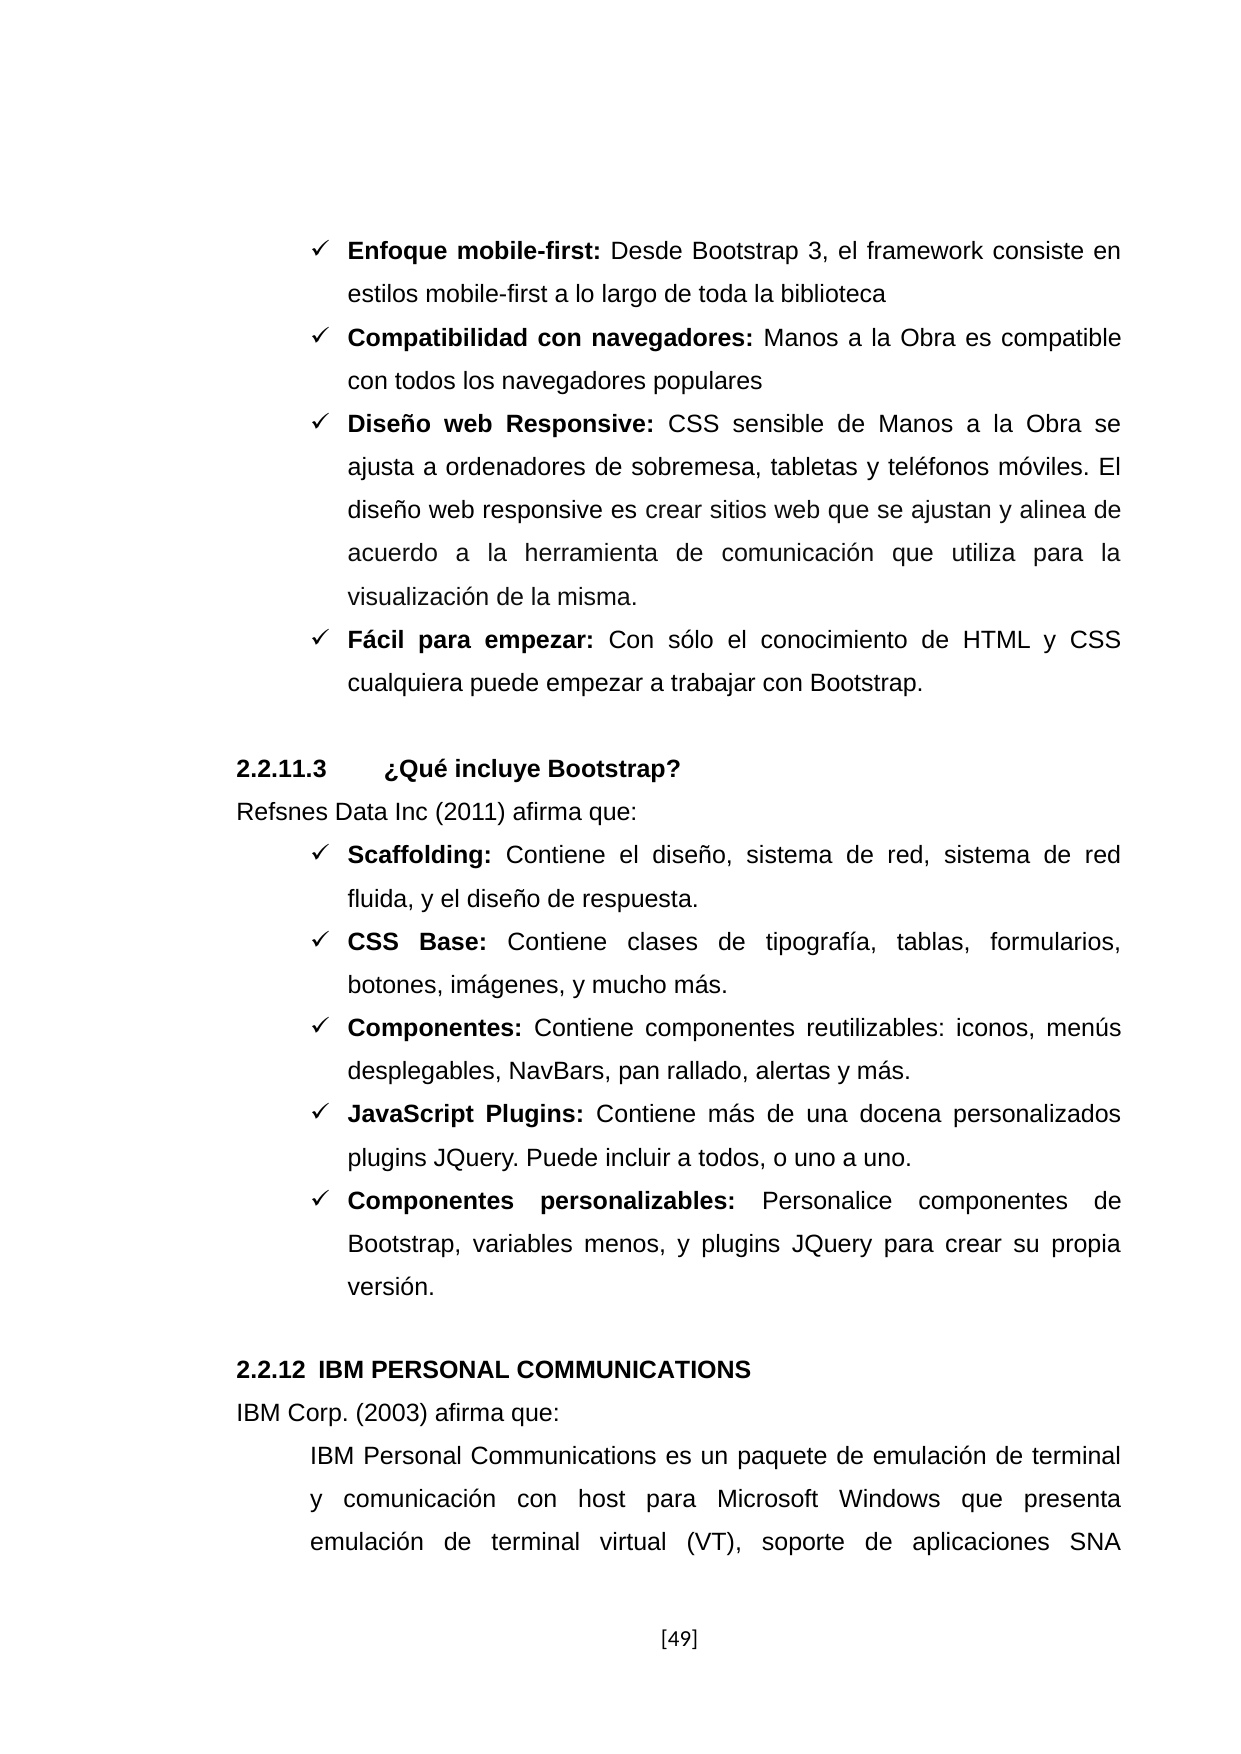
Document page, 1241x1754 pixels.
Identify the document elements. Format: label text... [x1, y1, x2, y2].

list Fácil para empezar: Con sólo el conocimiento de HTML y CSS cualquiera puede empezar a trabajar con Bootstrap. [310, 625, 1122, 697]
text IBM Corp. (2003) afirma que: [236, 1398, 1122, 1427]
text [310, 1441, 1122, 1556]
list Componentes: Contiene componentes reutilizables: iconos, menús desplegables, NavBars, pan rallado, alertas y más. [310, 1013, 1122, 1085]
list Enfoque mobile-first: Desde Bootstrap 3, el framework consiste en estilos mobile-first a lo largo de toda la biblioteca [310, 236, 1122, 308]
text Refsnes Data Inc afirma que: [236, 797, 1122, 826]
list Scaffolding: Contiene el diseño, sistema de red, sistema de red fluida, y el diseño de respuesta. [310, 840, 1122, 912]
list Compatibilidad con navegadores: Manos a la Obra es compatible con todos los navegadores populares [310, 323, 1122, 394]
list JavaScript Plugins: Contiene más de una docena personalizados plugins JQuery. Puede incluir a todos, o uno a uno. [310, 1099, 1122, 1171]
list Diseño web Responsive: CSS sensible de Manos a la Obra se ajusta a ordenadores de sobremesa, tabletas y teléfonos móviles. El diseño web responsive es crear sitios web que se ajustan y alinea de acuerdo a la herramienta de comunicación que utiliza para la visualización de la misma. [310, 409, 1122, 610]
subtitle ¿Qué incluye Bootstrap? [236, 754, 1122, 783]
subtitle IBM PERSONAL COMMUNICATIONS [236, 1355, 1122, 1383]
list CSS Base: Contiene clases de tipografía, tablas, formularios, botones, imágenes, y mucho más. [310, 927, 1122, 999]
list Componentes personalizables: Personalice componentes de Bootstrap, variables menos, y plugins JQuery para crear su propia versión. [310, 1186, 1122, 1301]
